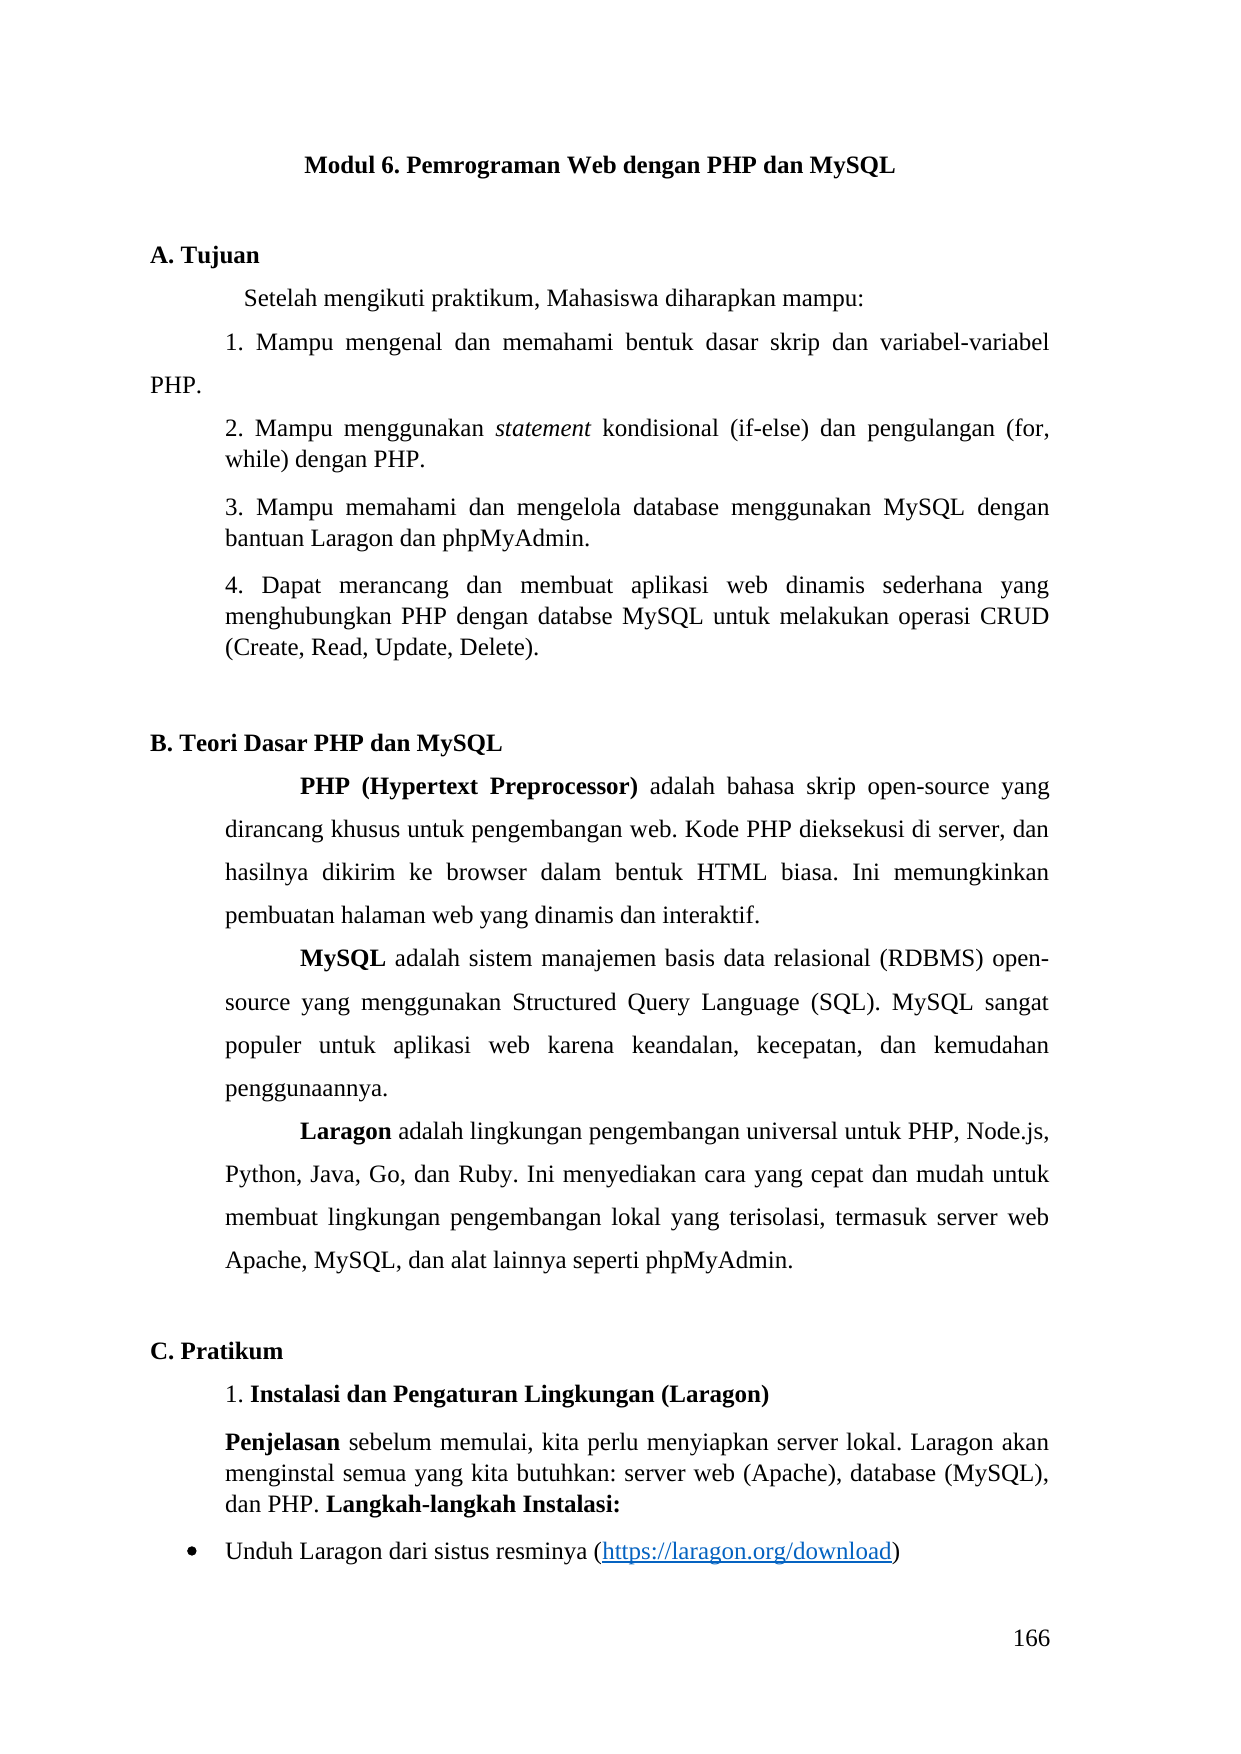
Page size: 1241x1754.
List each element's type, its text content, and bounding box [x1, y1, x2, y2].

text 2. Mampu menggunakan statement kondisional (if-else) dan pengulangan (for, while) dengan PHP. [225, 413, 1050, 473]
text PHP (Hypertext Preprocessor) adalah bahasa skrip open-source yang dirancang khusus untuk pengembangan web. Kode PHP dieksekusi di server, dan hasilnya dikirim ke browser dalam bentuk HTML biasa. Ini memungkinkan pembuatan halaman web yang dinamis dan interaktif. [225, 771, 1050, 929]
list Unduh Laragon dari sistus resminya (https://laragon.org/download) [187, 1536, 1050, 1565]
subtitle A. Tujuan [150, 240, 1050, 269]
text 1. Mampu mengenal dan memahami bentuk dasar skrip dan variabel-variabel PHP. [150, 327, 1050, 398]
text MySQL adalah sistem manajemen basis data relasional (RDBMS) open-source yang menggunakan Structured Query Language (SQL). MySQL sangat populer untuk aplikasi web karena keandalan, kecepatan, dan kemudahan penggunaannya. [225, 943, 1050, 1102]
text Penjelasan sebelum memulai, kita perlu menyiapkan server lokal. Laragon akan menginstal semua yang kita butuhkan: server web (Apache), database (MySQL), dan PHP. Langkah-langkah Instalasi: [225, 1427, 1050, 1517]
text 3. Mampu memahami dan mengelola database menggunakan MySQL dengan bantuan Laragon dan phpMyAdmin. [225, 492, 1050, 551]
text Modul 6. Pemrograman Web dengan PHP dan MySQL [150, 150, 1050, 179]
subtitle C. Pratikum [150, 1336, 1050, 1364]
text Setelah mengikuti praktikum, Mahasiswa diharapkan mampu: [197, 283, 1050, 312]
text 4. Dapat merancang dan membuat aplikasi web dinamis sederhana yang menghubungkan PHP dengan databse MySQL untuk melakukan operasi CRUD (Create, Read, Update, Delete). [225, 570, 1050, 661]
subtitle B. Teori Dasar PHP dan MySQL [150, 728, 1050, 757]
text 1. Instalasi dan Pengaturan Lingkungan (Laragon) [225, 1379, 1050, 1408]
text Laragon adalah lingkungan pengembangan universal untuk PHP, Node.js, Python, Java, Go, dan Ruby. Ini menyediakan cara yang cepat dan mudah untuk membuat lingkungan pengembangan lokal yang terisolasi, termasuk server web Apache, MySQL, dan alat lainnya seperti phpMyAdmin. [225, 1116, 1050, 1274]
